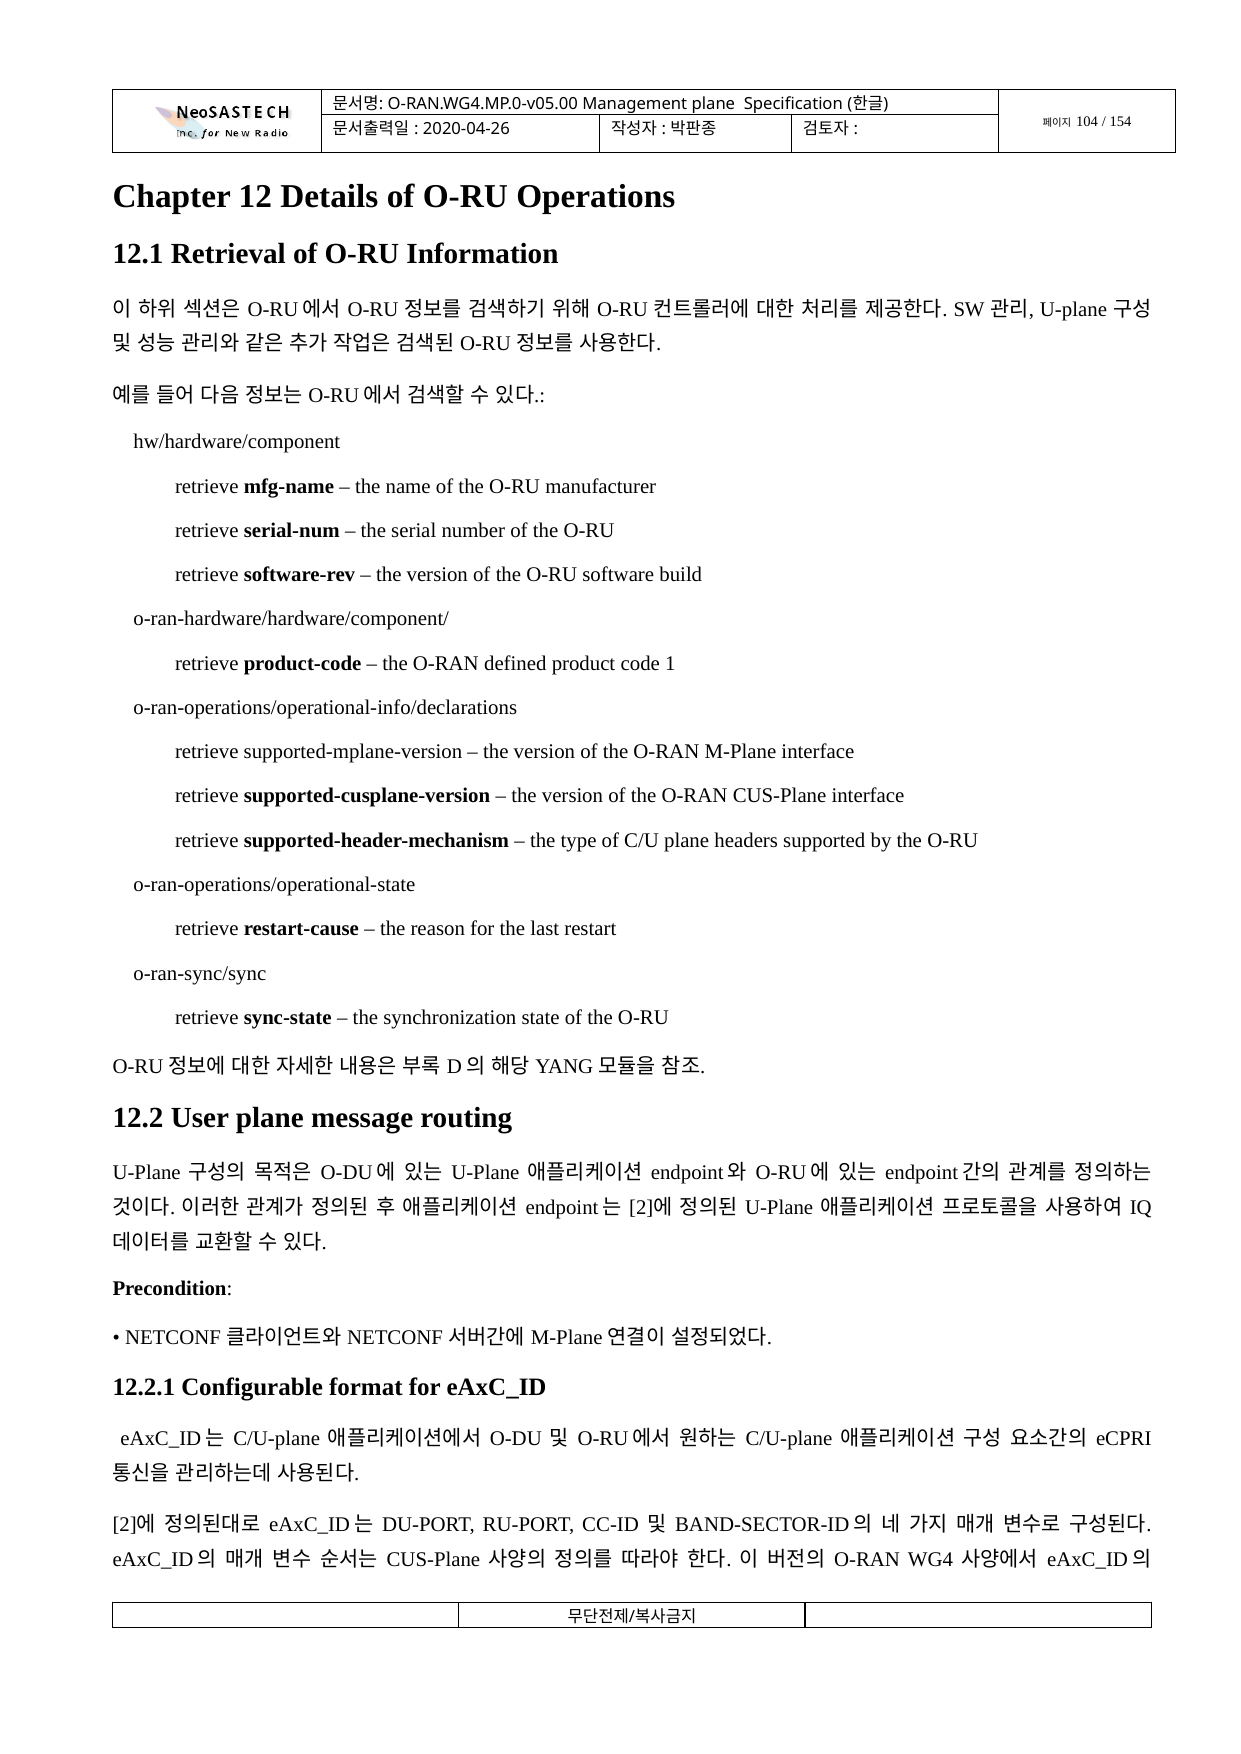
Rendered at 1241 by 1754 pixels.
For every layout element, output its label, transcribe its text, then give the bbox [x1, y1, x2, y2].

text retrieve product-code – the O-RAN defined product code 1 [175, 651, 1152, 675]
text 이 하위 섹션은 O-RU에서 O-RU 정보를 검색하기 위해 O-RU 컨트롤러에 대한 처리를 제공한다. SW 관리, U-plane 구성 및 성능 관리와 같은 추가 작업은 검색된 O-RU 정보를 사용한다. [112, 292, 1152, 357]
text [112, 1508, 1152, 1573]
text retrieve serial-num – the serial number of the O-RU [175, 518, 1152, 542]
text U-Plane 구성의 목적은 O-DU에 있는 U-Plane 애플리케이션 endpoint와 O-RU에 있는 endpoint간의 관계를 정의하는 것이다. 이러한 관계가 정의된 후 애플리케이션 endpoint는 [2]에 정의된 U-Plane 애플리케이션 프로토콜을 사용하여 IQ 데이터를 교환할 수 있다. [112, 1156, 1152, 1255]
text retrieve restart-cause – the reason for the last restart [175, 916, 1152, 940]
text Precondition: [112, 1276, 1152, 1300]
text O-RU 정보에 대한 자세한 내용은 부록 D의 해당 YANG 모듈을 참조. [112, 1049, 1152, 1079]
text retrieve supported-header-mechanism – the type of C/U plane headers supported by the O-RU [175, 828, 1152, 852]
text 12.2.1 Configurable format for eAxC_ID [112, 1372, 1152, 1401]
text retrieve supported-mplane-version – the version of the O-RAN M-Plane interface [175, 739, 1152, 763]
text retrieve software-rev – the version of the O-RU software build [175, 562, 1152, 586]
text 예를 들어 다음 정보는 O-RU에서 검색할 수 있다.: [112, 378, 1152, 408]
text 12.2 User plane message routing [112, 1100, 1152, 1134]
text o-ran-operations/operational-info/declarations [133, 695, 1152, 719]
text o-ran-sync/sync [133, 961, 1152, 984]
text Chapter 12 Details of O-RU Operations [112, 176, 1152, 214]
text retrieve sync-state – the synchronization state of the O-RU [175, 1005, 1152, 1029]
text • NETCONF 클라이언트와 NETCONF 서버간에 M-Plane 연결이 설정되었다. [112, 1321, 1152, 1351]
text eAxC_ID는 C/U-plane 애플리케이션에서 O-DU 및 O-RU에서 원하는 C/U-plane 애플리케이션 구성 요소간의 eCPRI 통신을 관리하는데 사용된다. [112, 1422, 1152, 1487]
text retrieve mfg-name – the name of the O-RU manufacturer [175, 473, 1152, 498]
text retrieve supported-cusplane-version – the version of the O-RAN CUS-Plane interface [175, 783, 1152, 807]
text hw/hardware/component [133, 429, 1152, 453]
text 12.1 Retrieval of O-RU Information [112, 237, 1152, 270]
text o-ran-hardware/hardware/component/ [133, 606, 1152, 630]
text o-ran-operations/operational-state [133, 872, 1152, 896]
